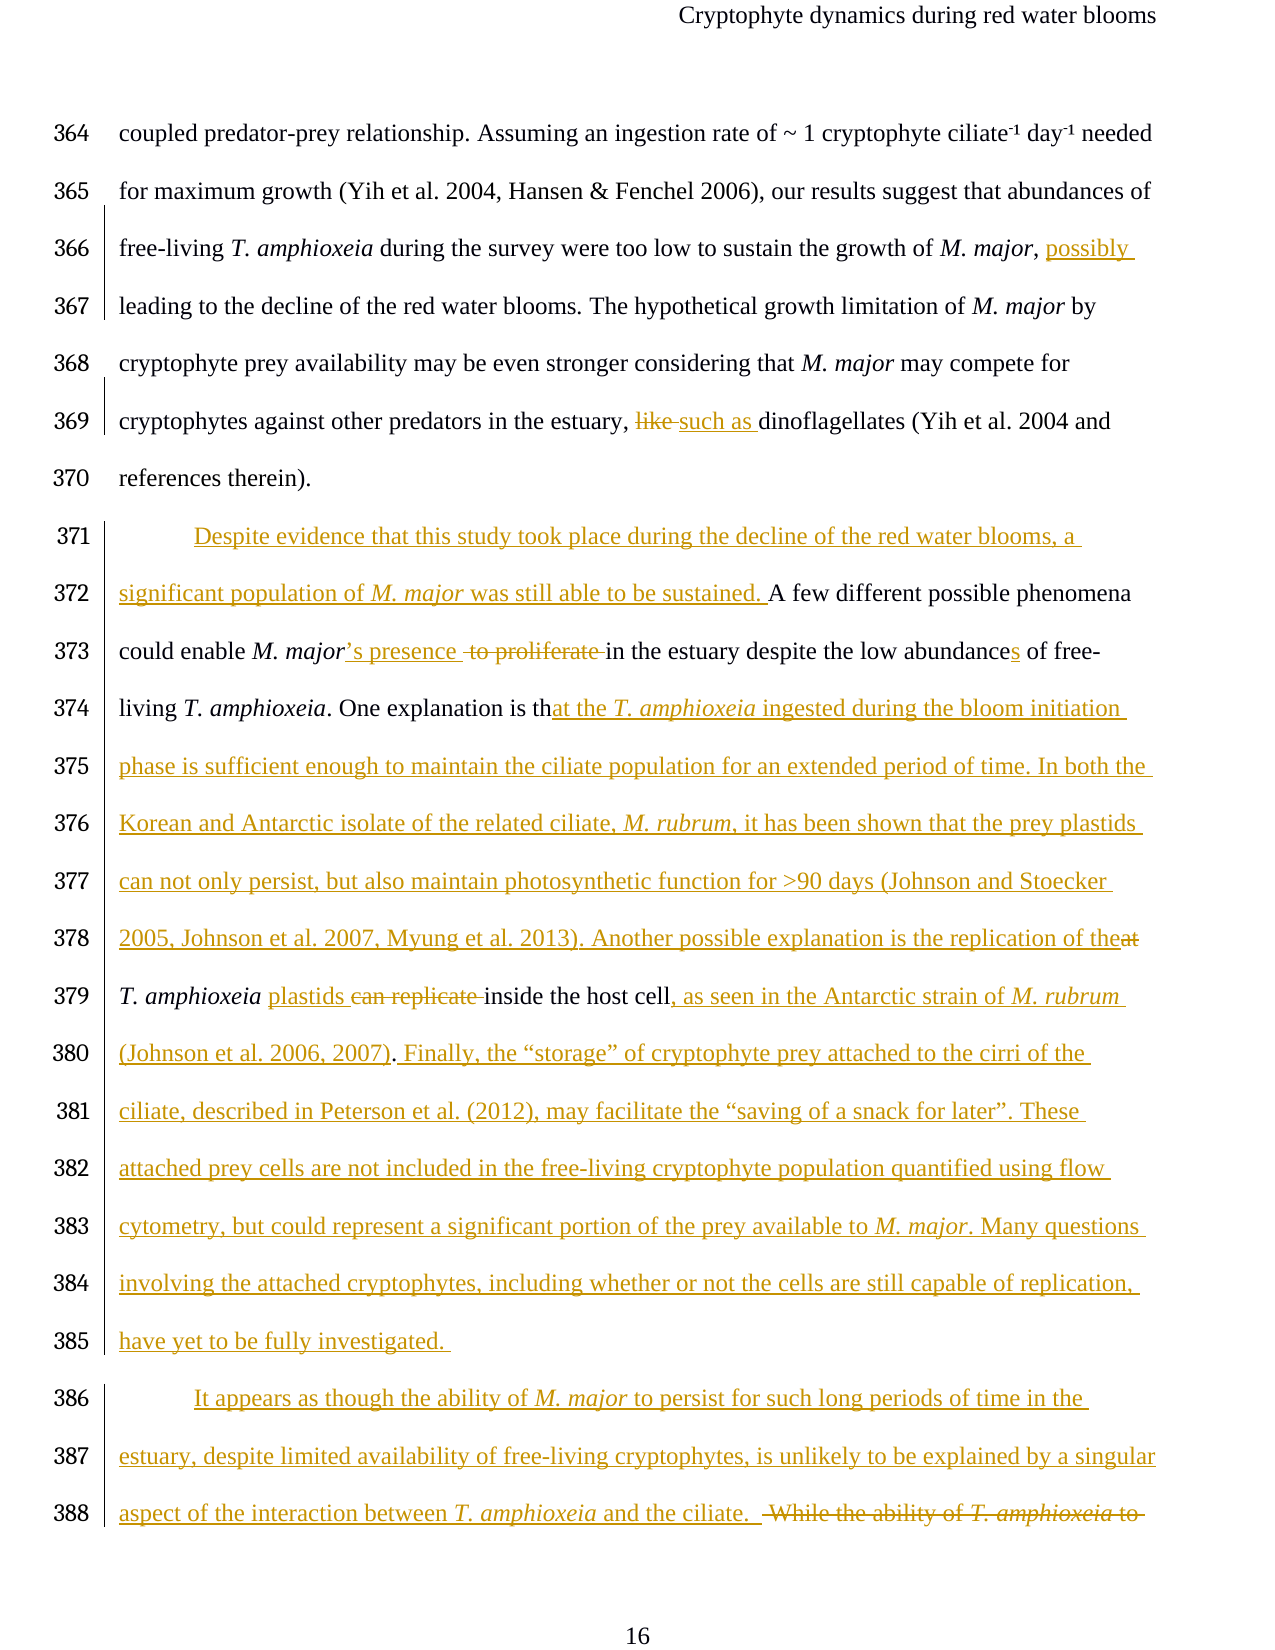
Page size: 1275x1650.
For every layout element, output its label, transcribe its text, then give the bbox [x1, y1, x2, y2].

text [118, 118, 1156, 492]
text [118, 1467, 1156, 1527]
text A few different possible phenomena could enable M. majorin the estuary despite the low abundance of free-living T. amphioxeia. One explanation is th T. amphioxeia inside the host cell. [118, 521, 1156, 1355]
